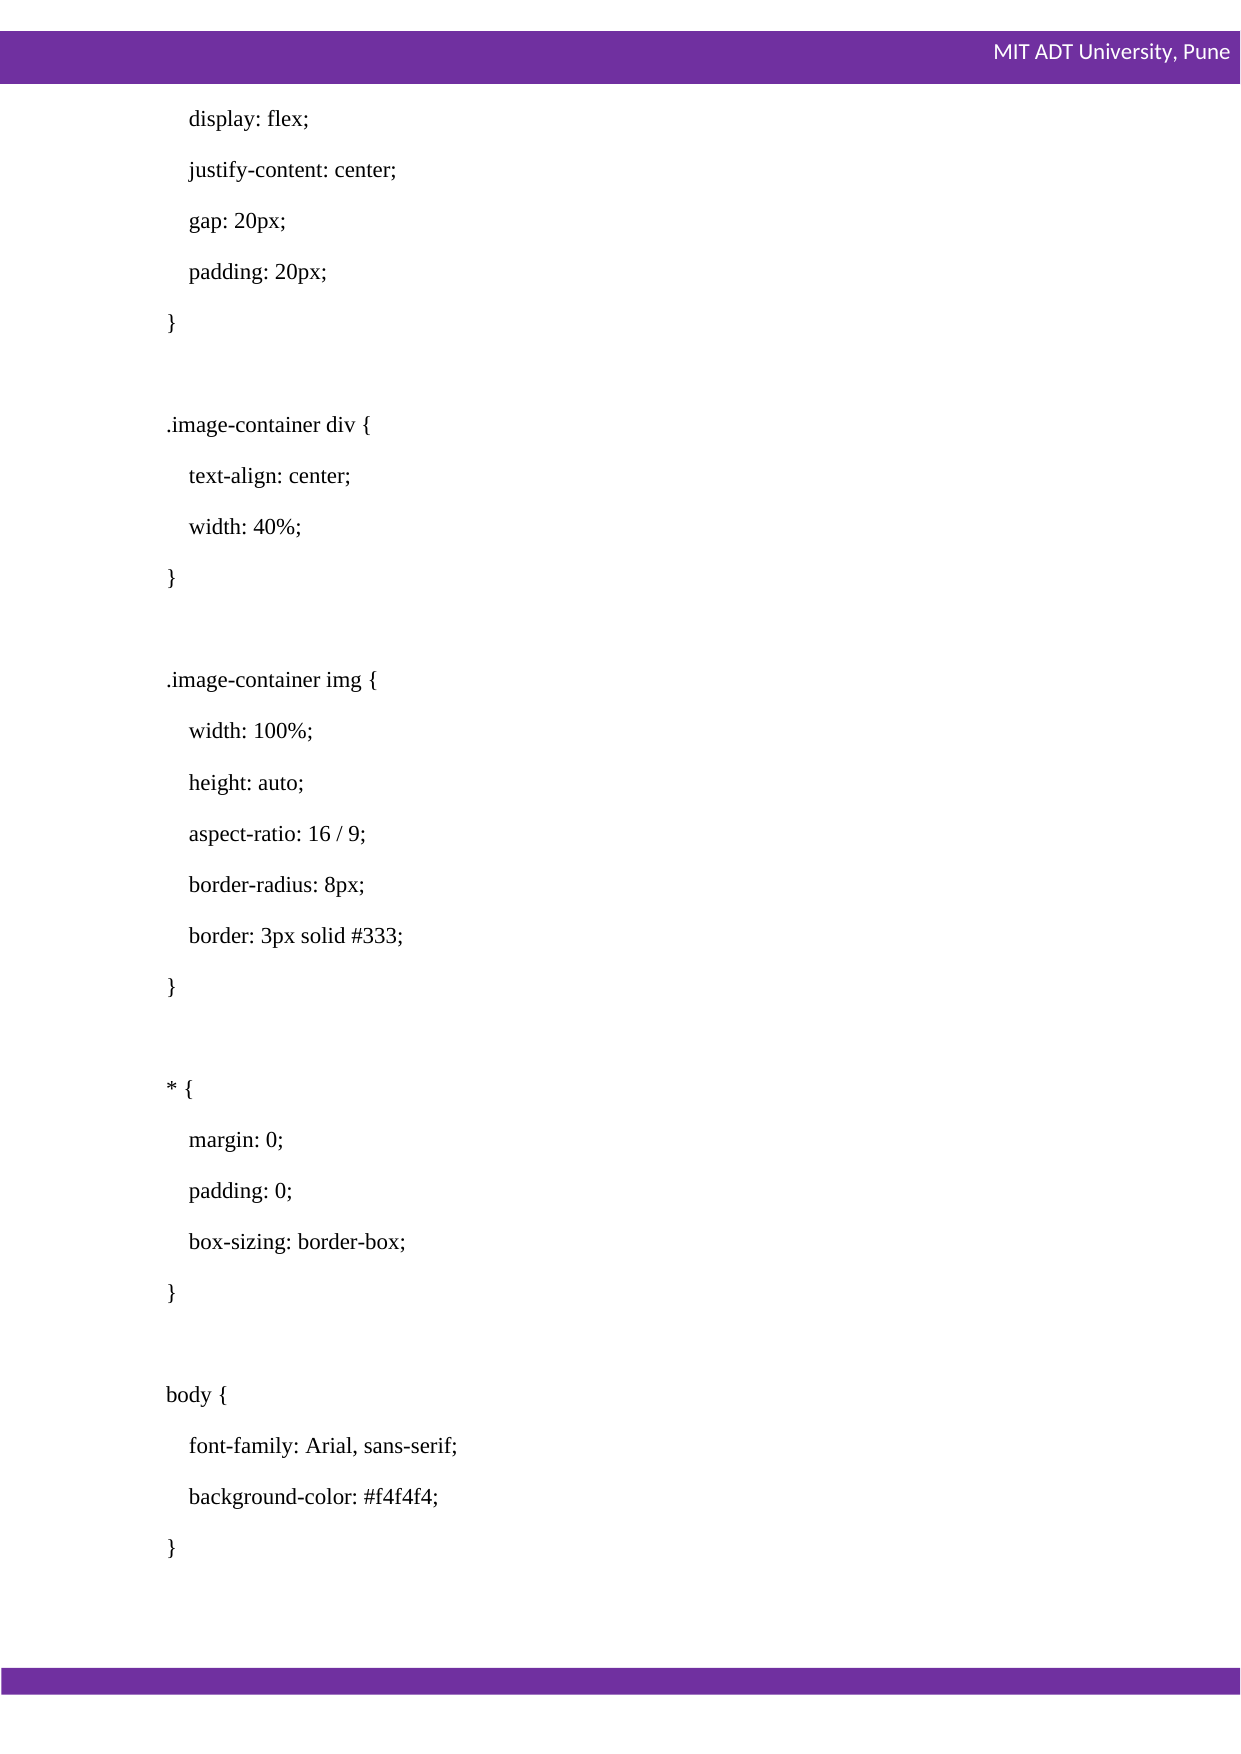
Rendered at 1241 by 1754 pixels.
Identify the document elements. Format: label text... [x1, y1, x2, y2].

text justify-content: center; [120, 156, 1195, 182]
text display: flex; [120, 105, 1195, 131]
text border: 3px solid #333; [120, 922, 1195, 948]
text text-align: center; [120, 462, 1195, 489]
text background-color: #f4f4f4; [120, 1483, 1195, 1509]
text font-family: Arial, sans-serif; [120, 1432, 1195, 1458]
text gap: 20px; [120, 207, 1195, 233]
text .image-container div { [120, 411, 1195, 438]
text .image-container img { [120, 666, 1195, 693]
text border-radius: 8px; [120, 871, 1195, 897]
text * { [120, 1075, 1195, 1101]
text width: 40%; [120, 513, 1195, 540]
text padding: 20px; [120, 258, 1195, 284]
text } [120, 309, 1195, 336]
text aspect-ratio: 16 / 9; [120, 819, 1195, 846]
text body { [120, 1381, 1195, 1407]
text } [120, 1279, 1195, 1305]
text padding: 0; [120, 1177, 1195, 1203]
text } [120, 1534, 1195, 1561]
text } [120, 564, 1195, 591]
text width: 100%; [120, 717, 1195, 744]
text box-sizing: border-box; [120, 1228, 1195, 1254]
text } [120, 973, 1195, 999]
text height: auto; [120, 768, 1195, 795]
text margin: 0; [120, 1126, 1195, 1152]
